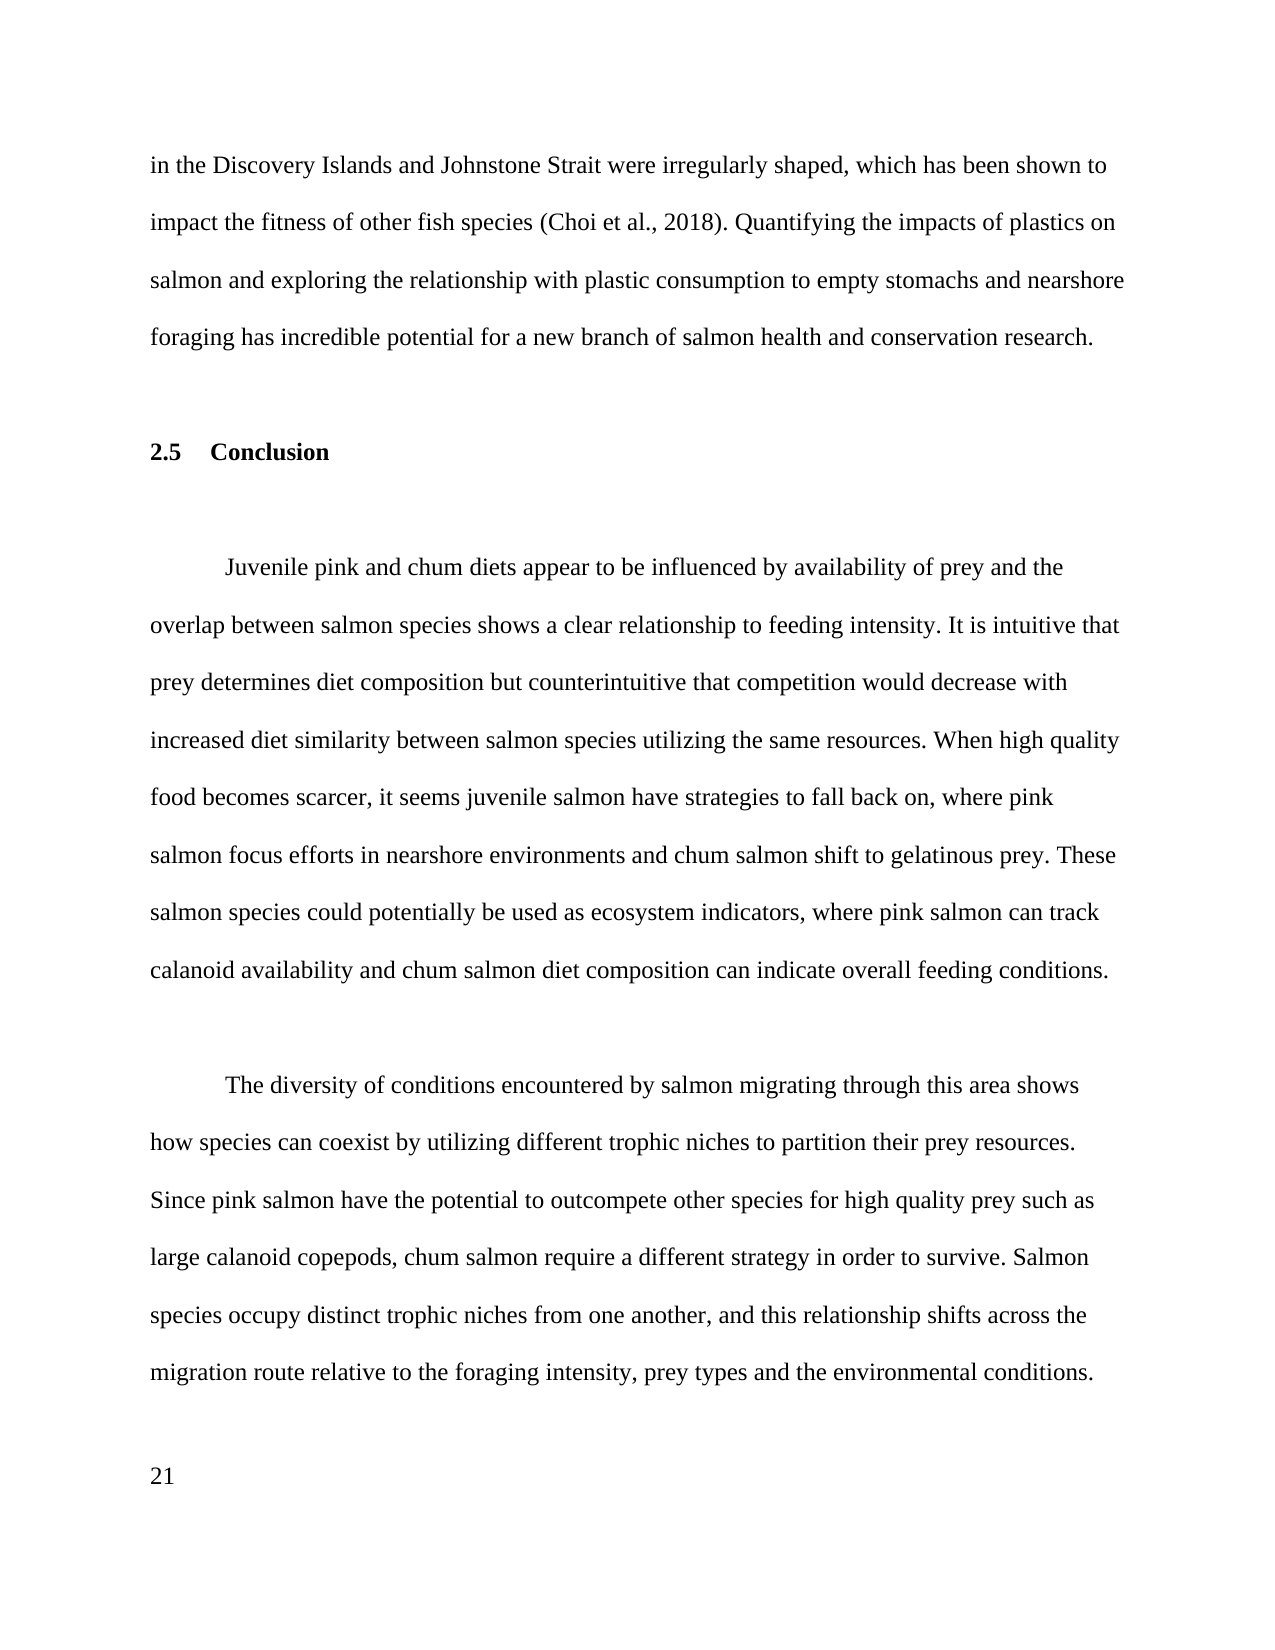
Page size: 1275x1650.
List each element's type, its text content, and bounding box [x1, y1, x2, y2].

text The diversity of conditions encountered by salmon migrating through this area shows how species can coexist by utilizing different trophic niches to partition their prey resources. Since pink salmon have the potential to outcompete other species for high quality prey such as large calanoid copepods, chum salmon require a different strategy in order to survive. Salmon species occupy distinct trophic niches from one another, and this relationship shifts across the migration route relative to the foraging intensity, prey types and the environmental conditions. [150, 1070, 1125, 1386]
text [150, 150, 1125, 351]
text Juvenile pink and chum diets appear to be influenced by availability of prey and the overlap between salmon species shows a clear relationship to feeding intensity. It is intuitive that prey determines diet composition but counterintuitive that competition would decrease with increased diet similarity between salmon species utilizing the same resources. When high quality food becomes scarcer, it seems juvenile salmon have strategies to fall back on, where pink salmon focus efforts in nearshore environments and chum salmon shift to gelatinous prey. These salmon species could potentially be used as ecosystem indicators, where pink salmon can track calanoid availability and chum salmon diet composition can indicate overall feeding conditions. [150, 552, 1125, 984]
subtitle Conclusion [150, 437, 1125, 466]
